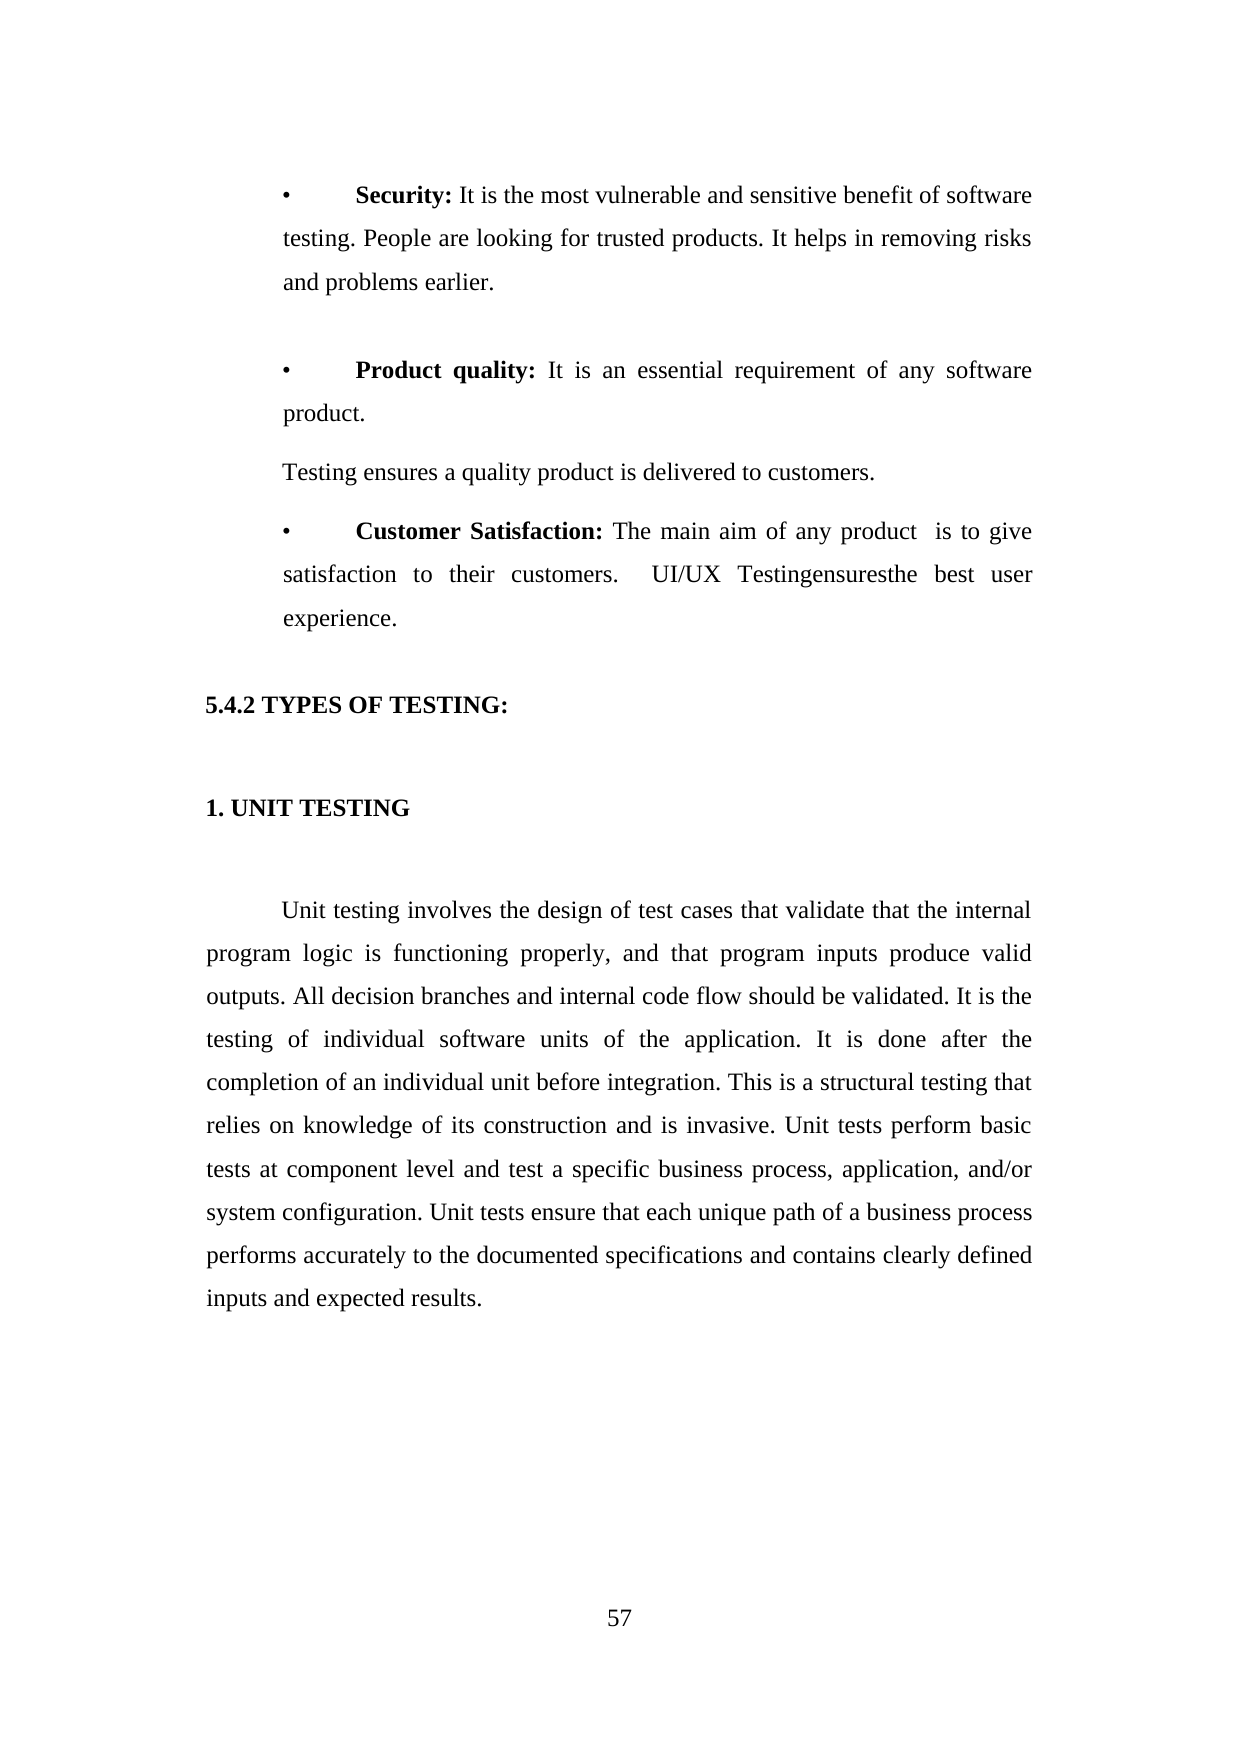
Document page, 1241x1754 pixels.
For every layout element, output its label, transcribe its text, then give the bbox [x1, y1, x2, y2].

list UNIT TESTING [205, 793, 1218, 821]
list Product quality: It is an essential requirement of any software product. [282, 355, 1033, 427]
text 5.4.2 TYPES OF TESTING: [205, 690, 1218, 718]
list Security: It is the most vulnerable and sensitive benefit of software testing. People are looking for trusted products. It helps in removing risks and problems earlier. [282, 180, 1033, 295]
list Customer Satisfaction: The main aim of any product is to give satisfaction to their customers. UI/UX Testingensuresthe best user experience. [282, 516, 1033, 631]
text Testing ensures a quality product is delivered to customers. [282, 457, 1033, 486]
text Unit testing involves the design of test cases that validate that the internal program logic is functioning properly, and that program inputs produce valid outputs. All decision branches and internal code flow should be validated. It is the testing of individual software units of the application. It is done after the completion of an individual unit before integration. This is a structural testing that relies on knowledge of its construction and is invasive. Unit tests perform basic tests at component level and test a specific business process, application, and/or system configuration. Unit tests ensure that each unique path of a business process performs accurately to the documented specifications and contains clearly defined inputs and expected results. [206, 895, 1033, 1312]
